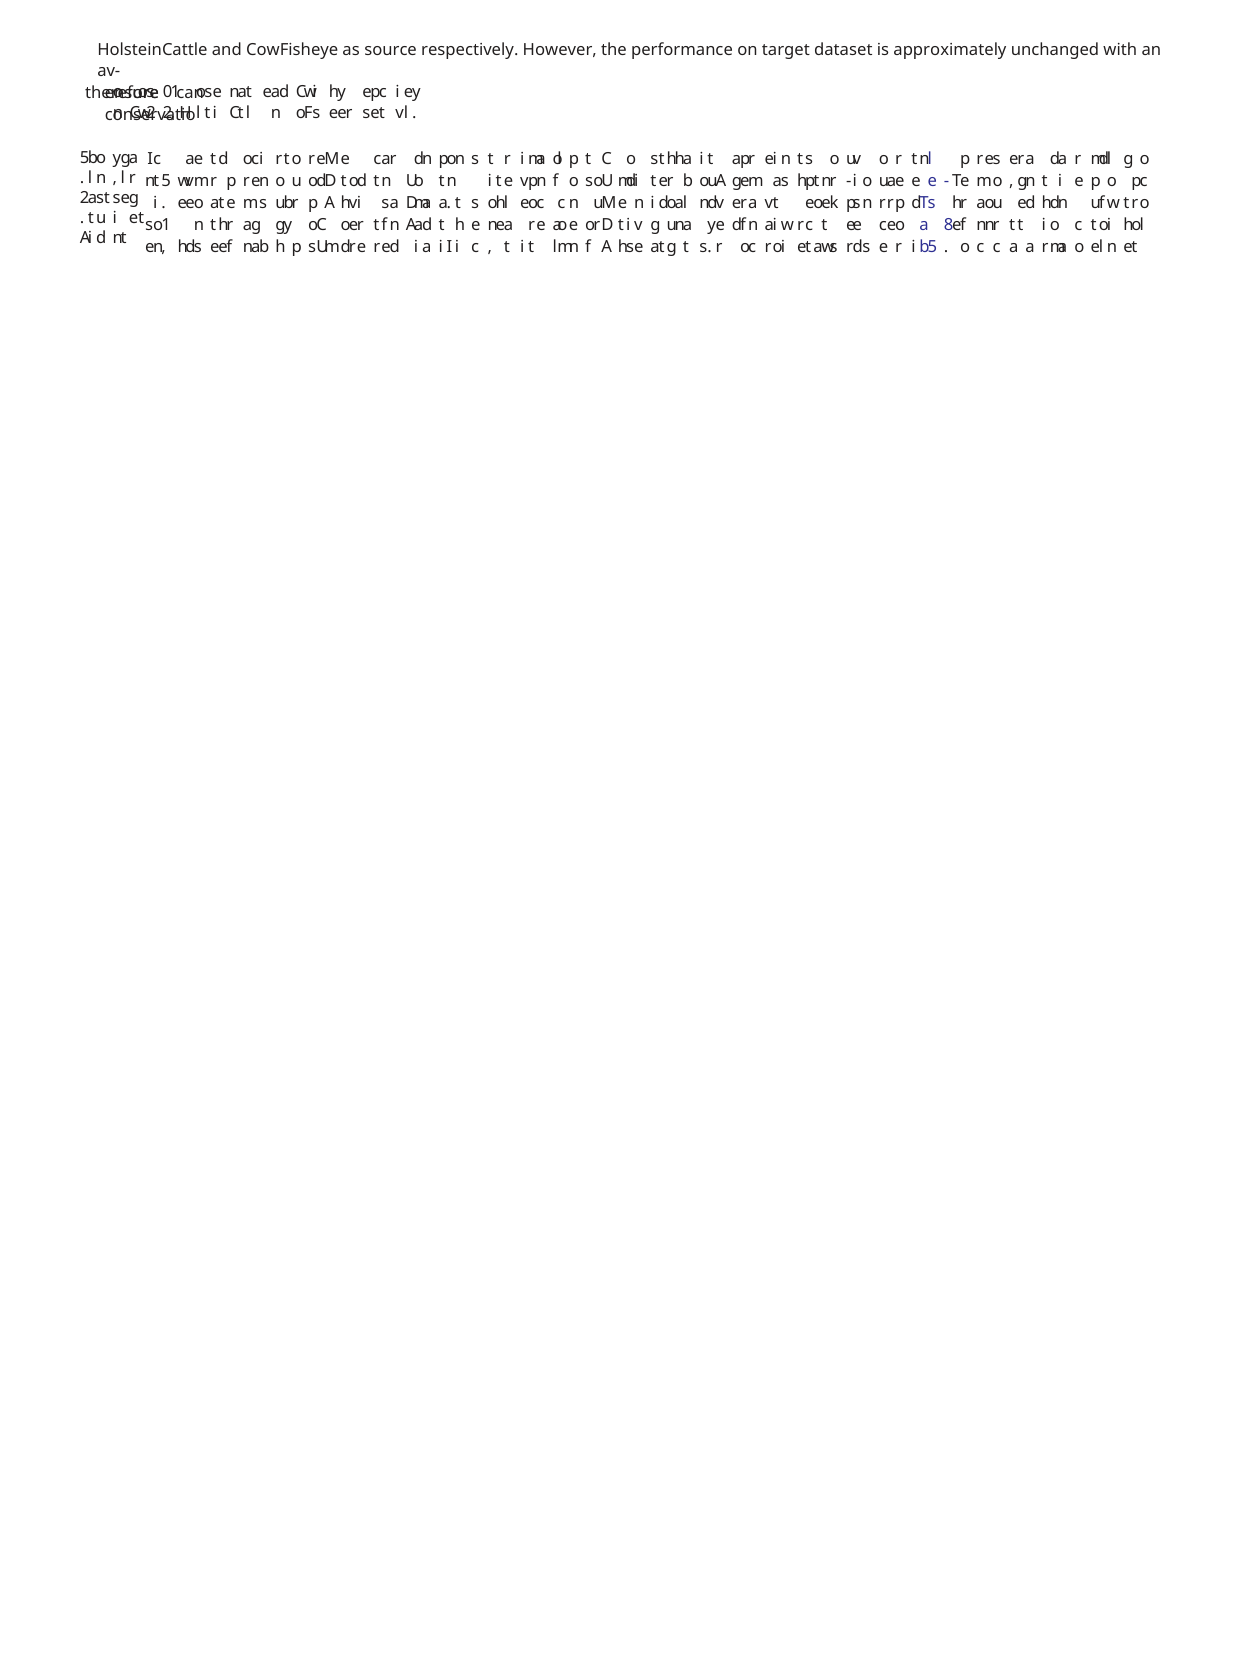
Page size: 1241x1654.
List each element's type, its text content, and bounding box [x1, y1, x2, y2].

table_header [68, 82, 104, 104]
text 5.2. Ablation study, single target [88, 147, 144, 247]
text HolsteinCattle and CowFisheye as source respectively. However, the performance on target dataset is approximately unchanged with an av- [97, 38, 1163, 80]
